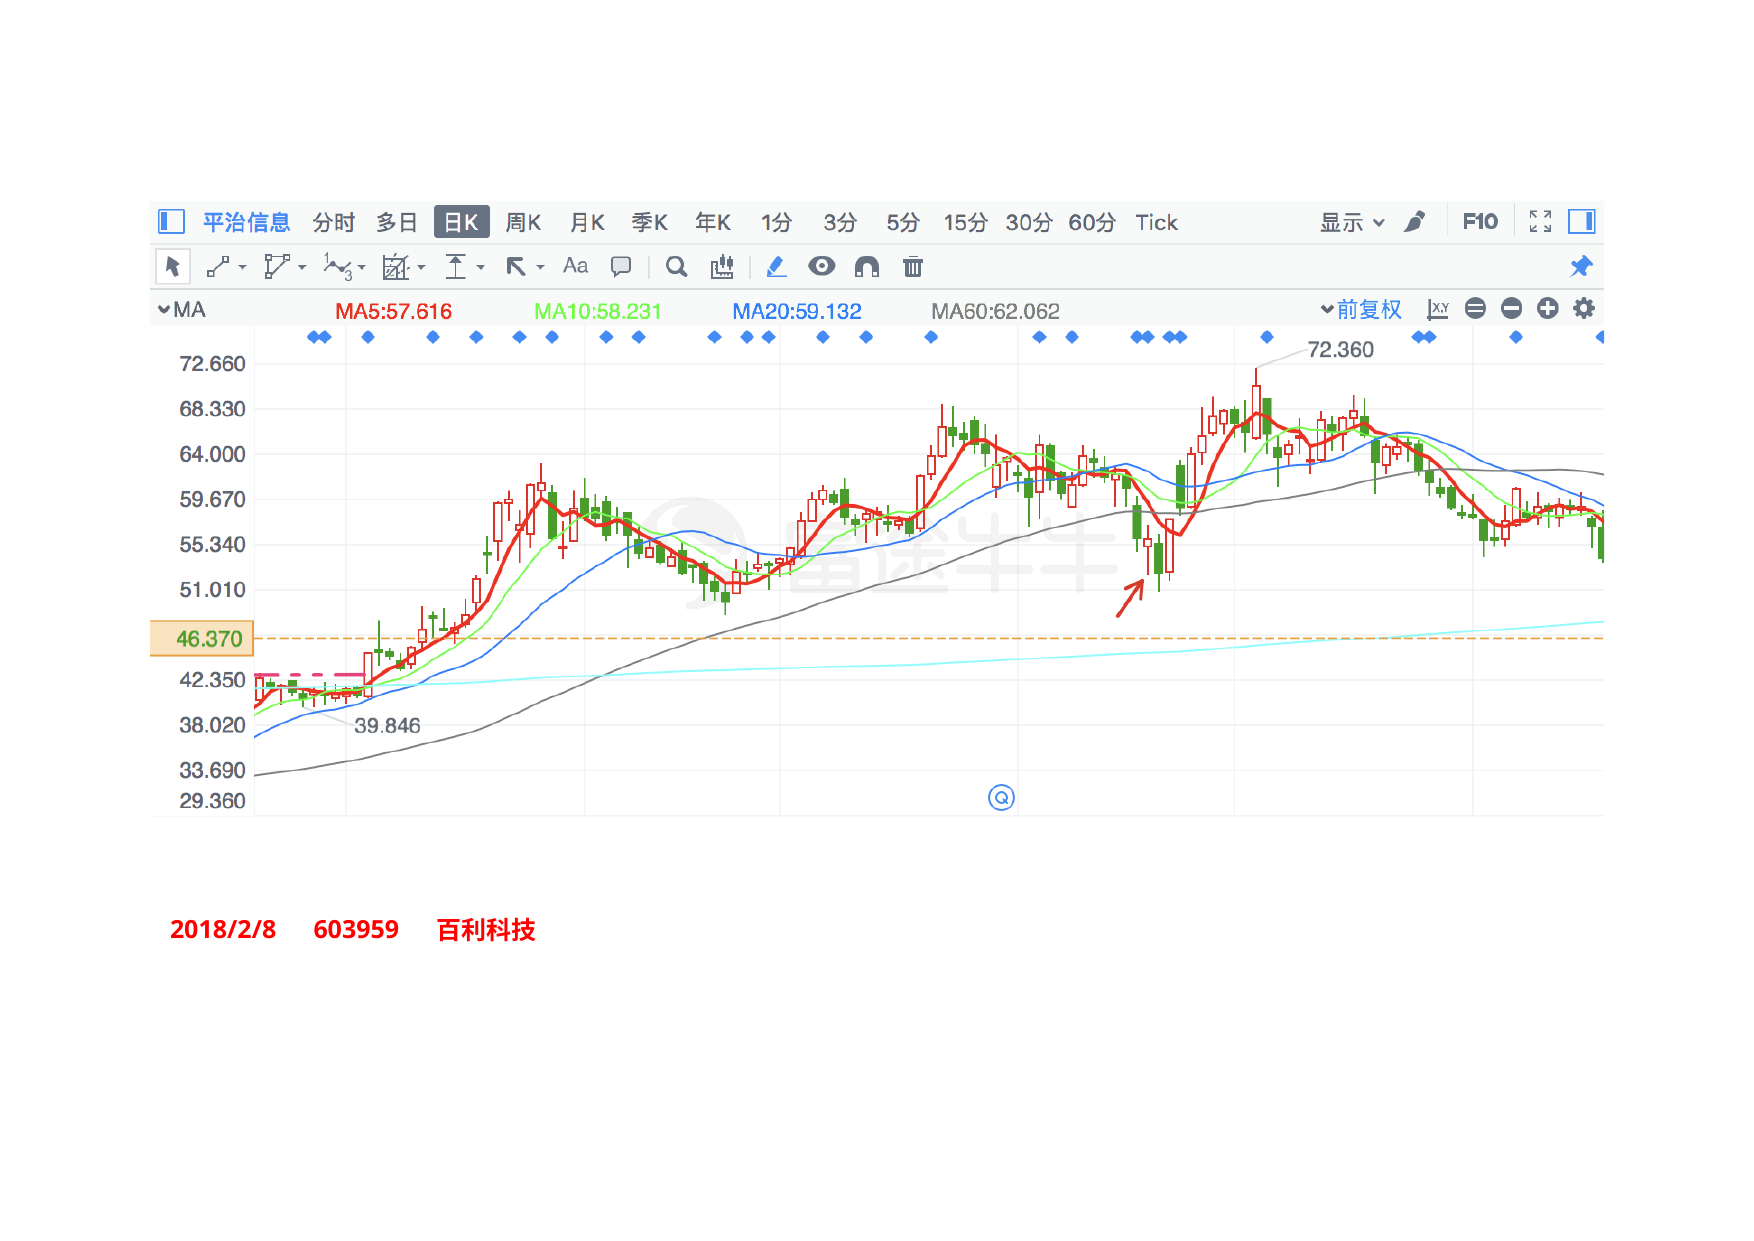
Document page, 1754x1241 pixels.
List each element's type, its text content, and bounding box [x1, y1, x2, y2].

table_header 百利科技 [425, 906, 560, 951]
table_header 603959 [288, 906, 425, 951]
picture [150, 201, 1605, 817]
table_header 2018/2/8 [150, 906, 287, 951]
